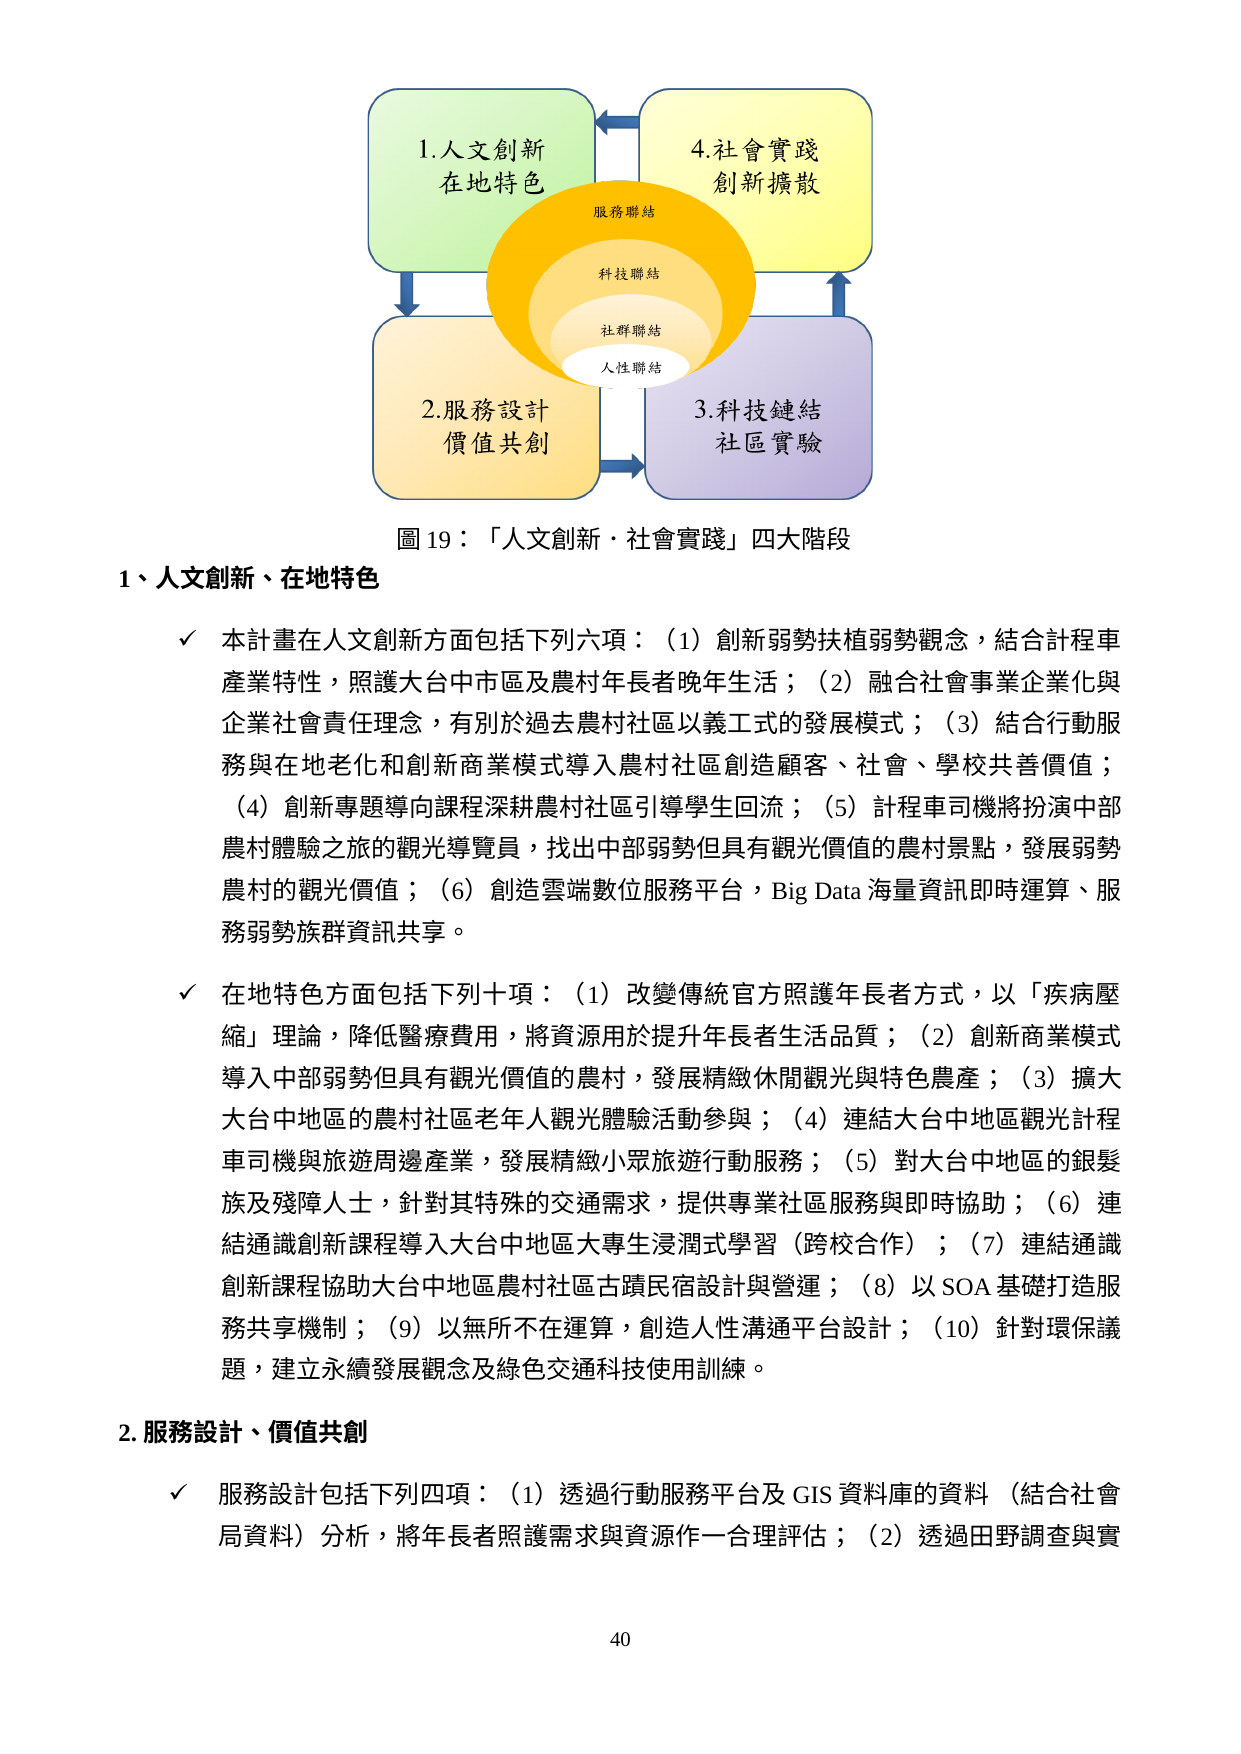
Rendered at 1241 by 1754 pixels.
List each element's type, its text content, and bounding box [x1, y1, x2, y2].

picture [367, 88, 873, 500]
list 在地特色方面包括下列十項：（1）改變傳統官方照護年長者方式，以「疾病壓縮」理論，降低醫療費用，將資源用於提升年長者生活品質；（2）創新商業模式導入中部弱勢但具有觀光價值的農村，發展精緻休閒觀光與特色農產；（3）擴大大台中地區的農村社區老年人觀光體驗活動參與；（4）連結大台中地區觀光計程車司機與旅遊周邊產業，發展精緻小眾旅遊行動服務；（5）對大台中地區的銀髮族及殘障人士，針對其特殊的交通需求，提供專業社區服務與即時協助；（6）連結通識創新課程導入大台中地區大專生浸潤式學習（跨校合作）；（7）連結通識創新課程協助大台中地區農村社區古蹟民宿設計與營運；（8）以SOA基礎打造服務共享機制；（9）以無所不在運算，創造人性溝通平台設計；（10）針對環保議題，建立永續發展觀念及綠色交通科技使用訓練。 [177, 972, 1122, 1389]
text 2. 服務設計、價值共創 [118, 1409, 1122, 1451]
text 圖19：「人文創新．社會實踐」四大階段 [118, 518, 1128, 555]
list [168, 1472, 1122, 1555]
list 本計畫在人文創新方面包括下列六項：（1）創新弱勢扶植弱勢觀念，結合計程車產業特性，照護大台中市區及農村年長者晚年生活；（2）融合社會事業企業化與企業社會責任理念，有別於過去農村社區以義工式的發展模式；（3）結合行動服務與在地老化和創新商業模式導入農村社區創造顧客、社會、學校共善價值；（4）創新專題導向課程深耕農村社區引導學生回流；（5）計程車司機將扮演中部農村體驗之旅的觀光導覽員，找出中部弱勢但具有觀光價值的農村景點，發展弱勢農村的觀光價值；（6）創造雲端數位服務平台，Big Data海量資訊即時運算、服務弱勢族群資訊共享。 [177, 618, 1122, 951]
text 1、人文創新、在地特色 [118, 555, 1122, 597]
